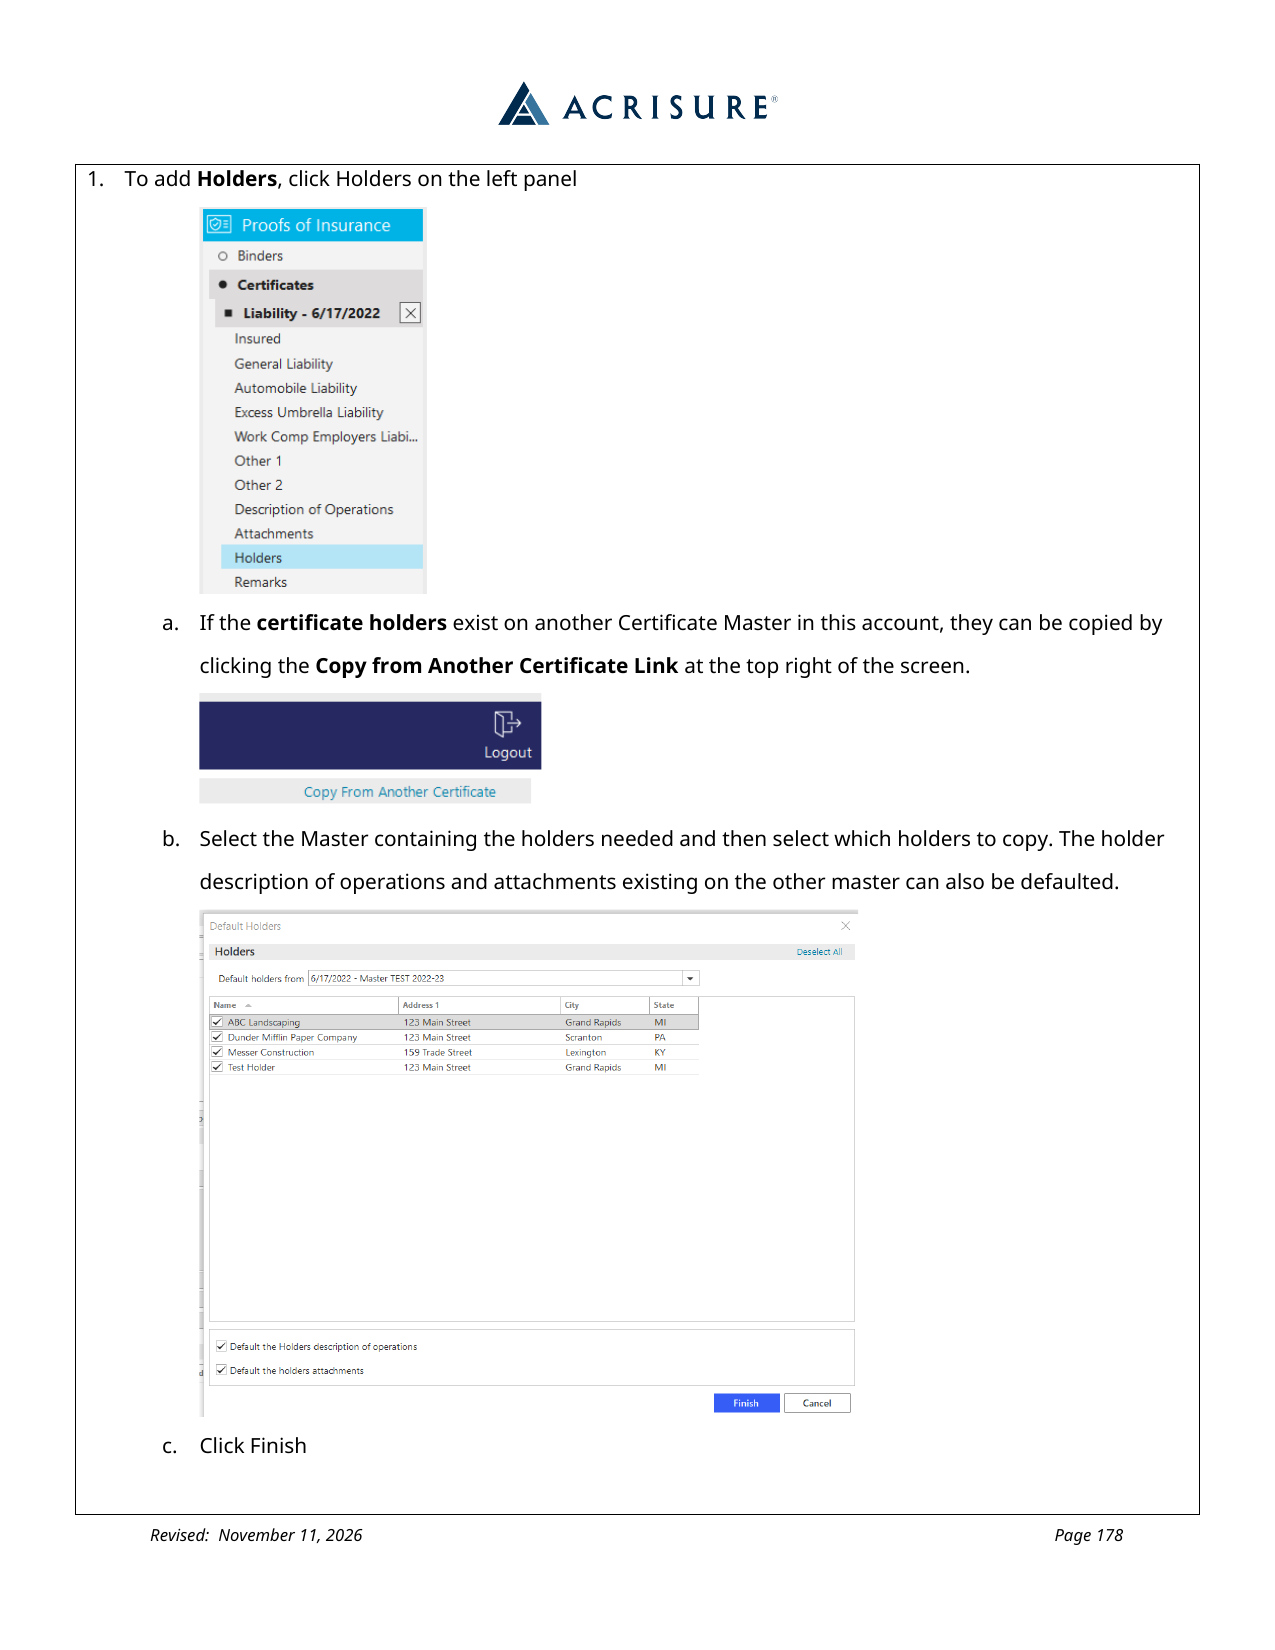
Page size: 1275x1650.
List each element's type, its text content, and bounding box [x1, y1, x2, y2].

picture [199, 693, 542, 810]
picture [199, 909, 859, 1417]
picture [496, 75, 779, 135]
picture [199, 207, 431, 594]
